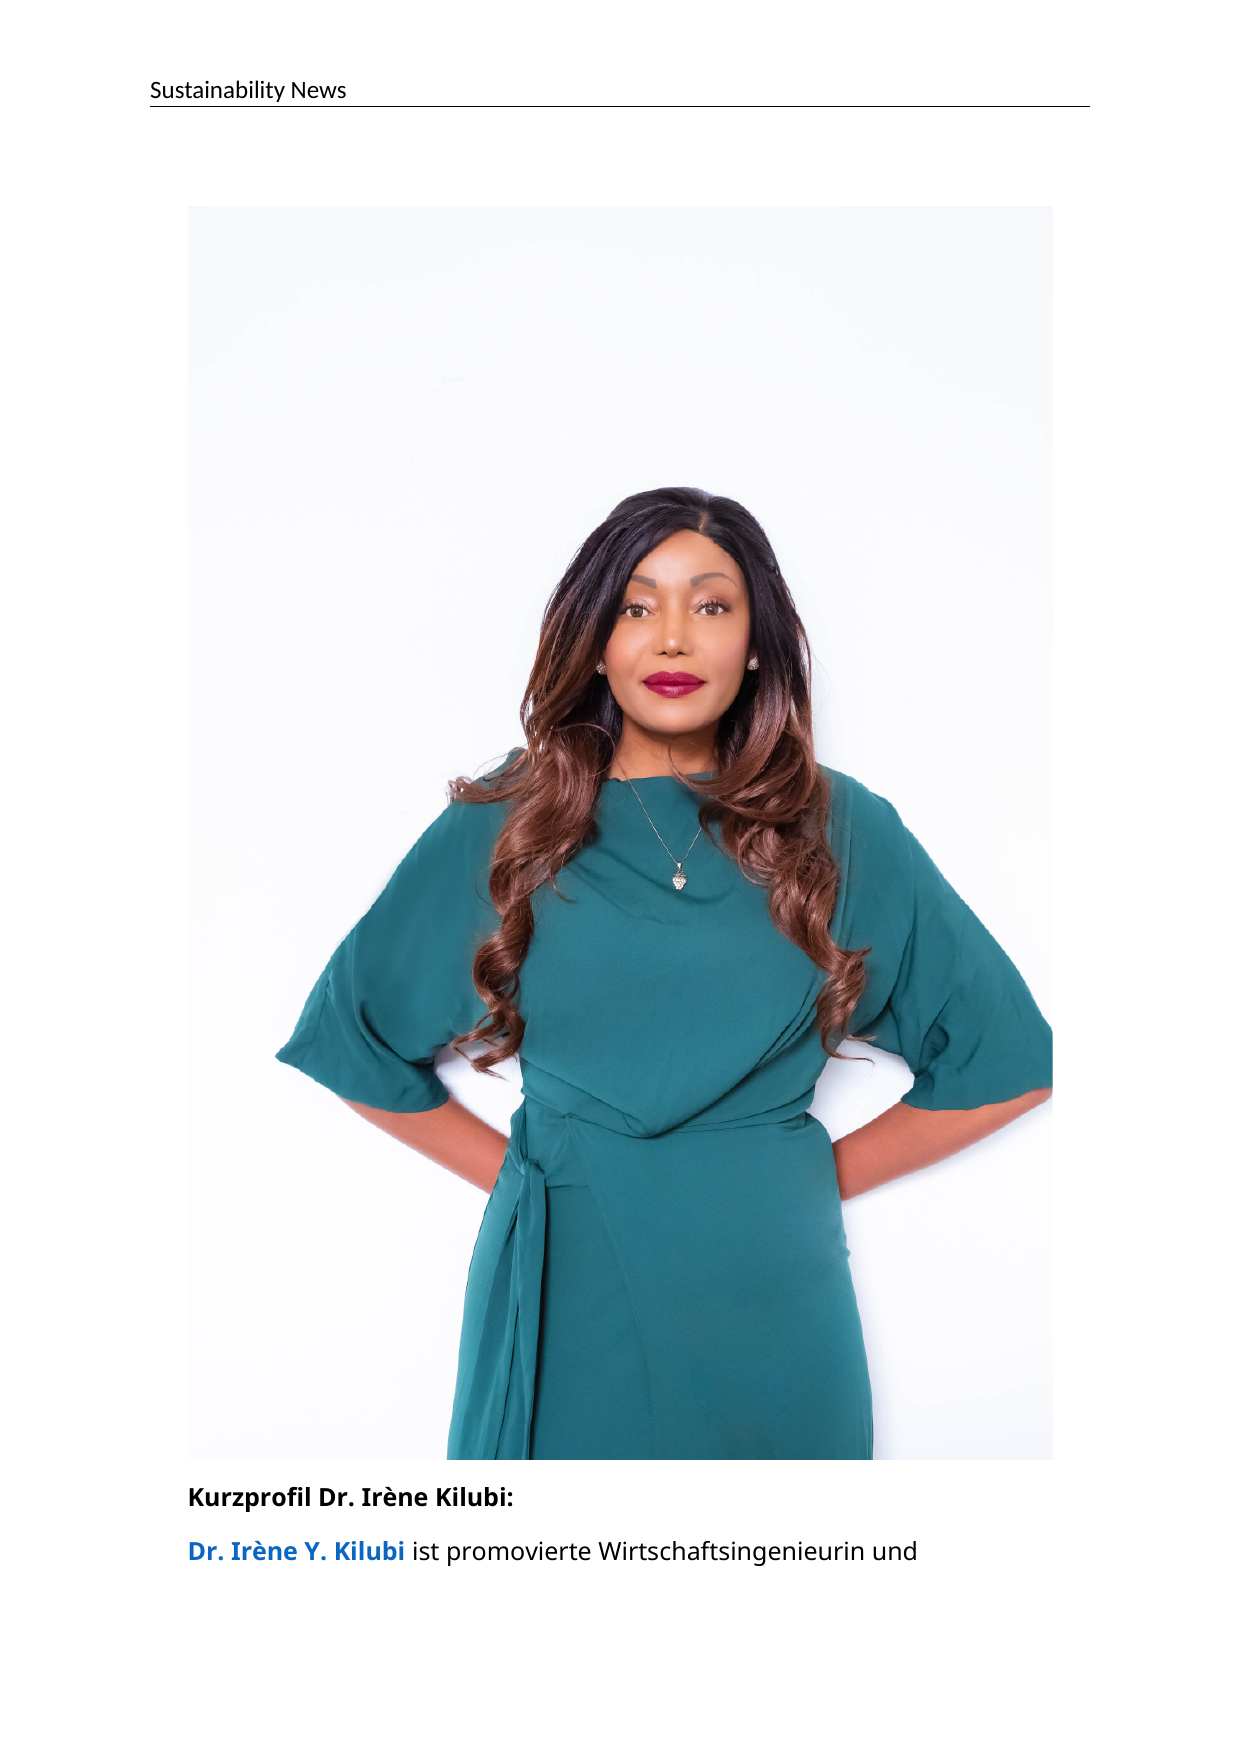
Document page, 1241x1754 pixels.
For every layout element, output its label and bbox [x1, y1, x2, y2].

table_cell [150, 150, 1090, 1593]
picture [187, 206, 1053, 1460]
